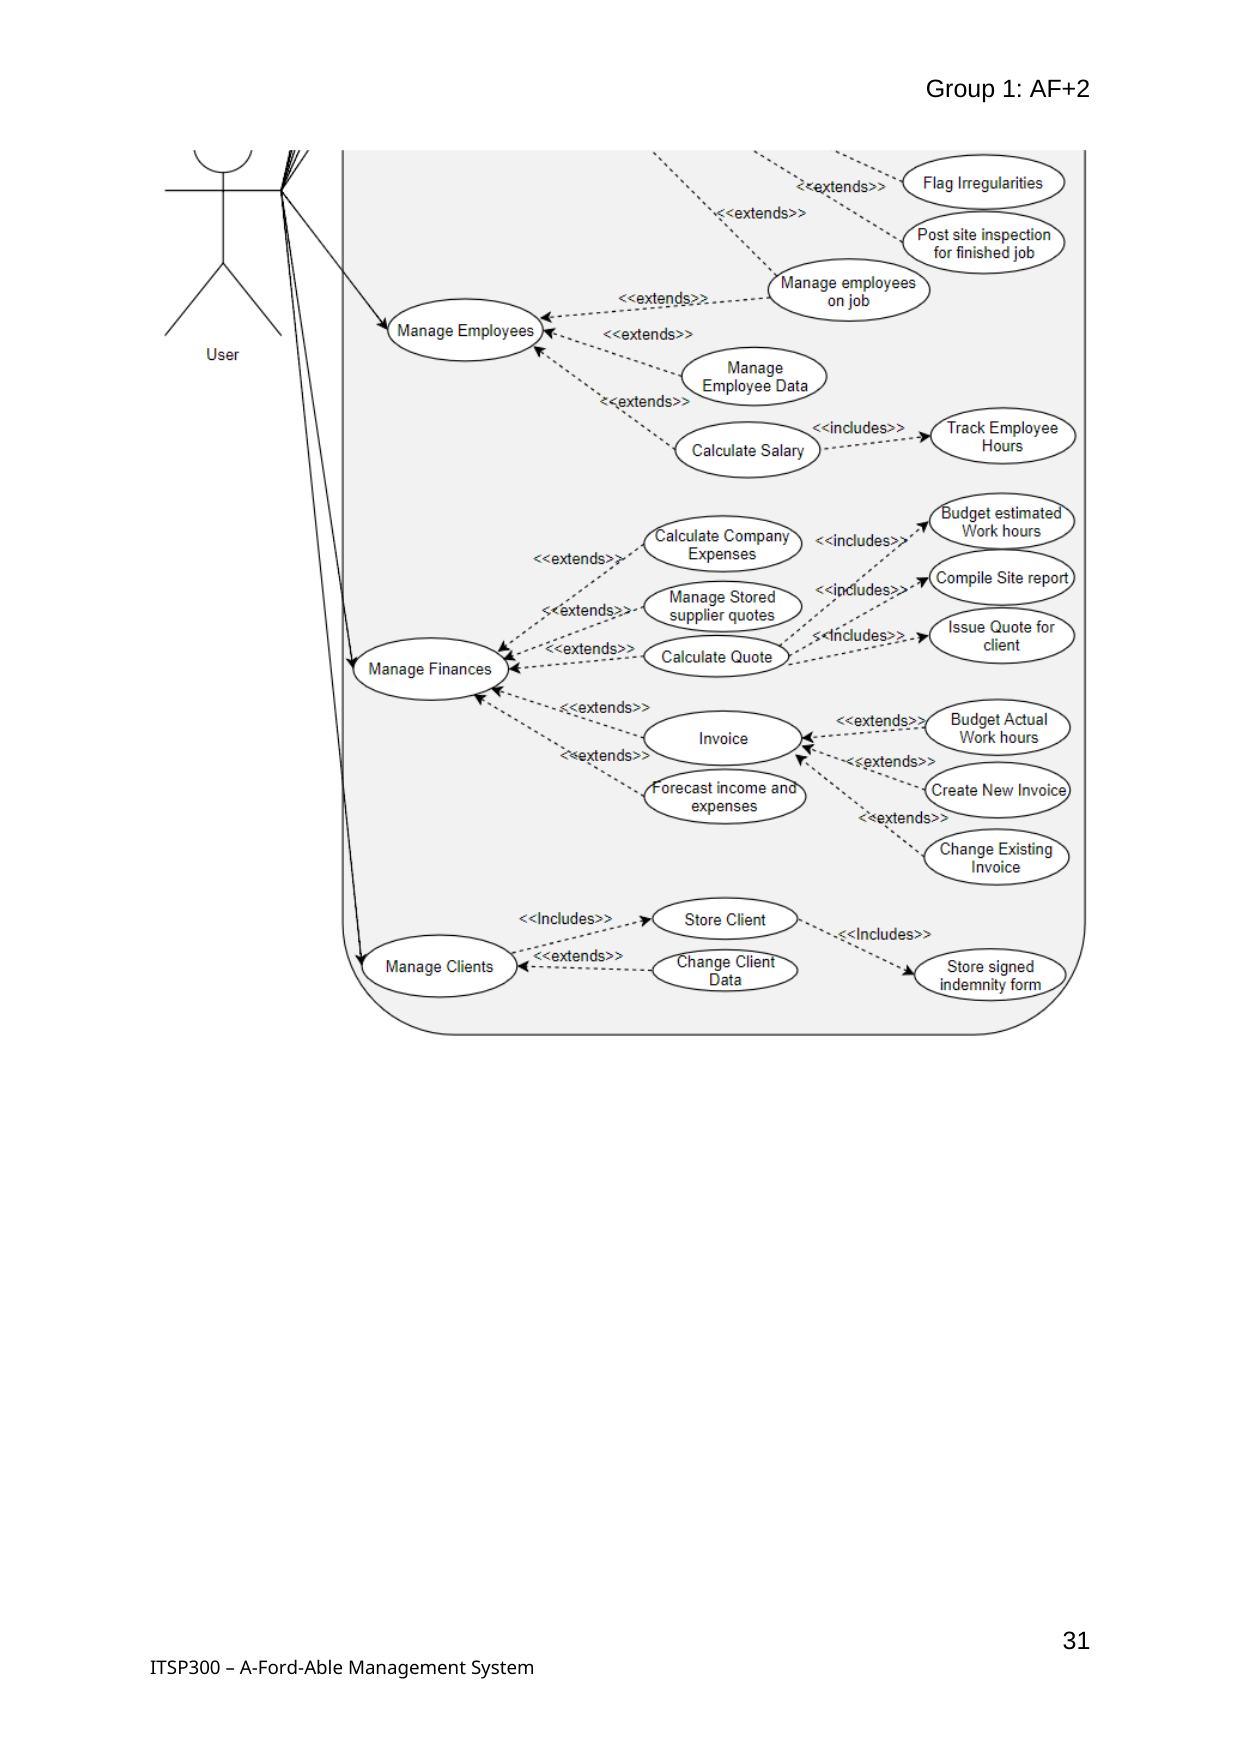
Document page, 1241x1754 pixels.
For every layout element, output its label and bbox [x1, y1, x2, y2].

picture [150, 150, 1091, 1037]
